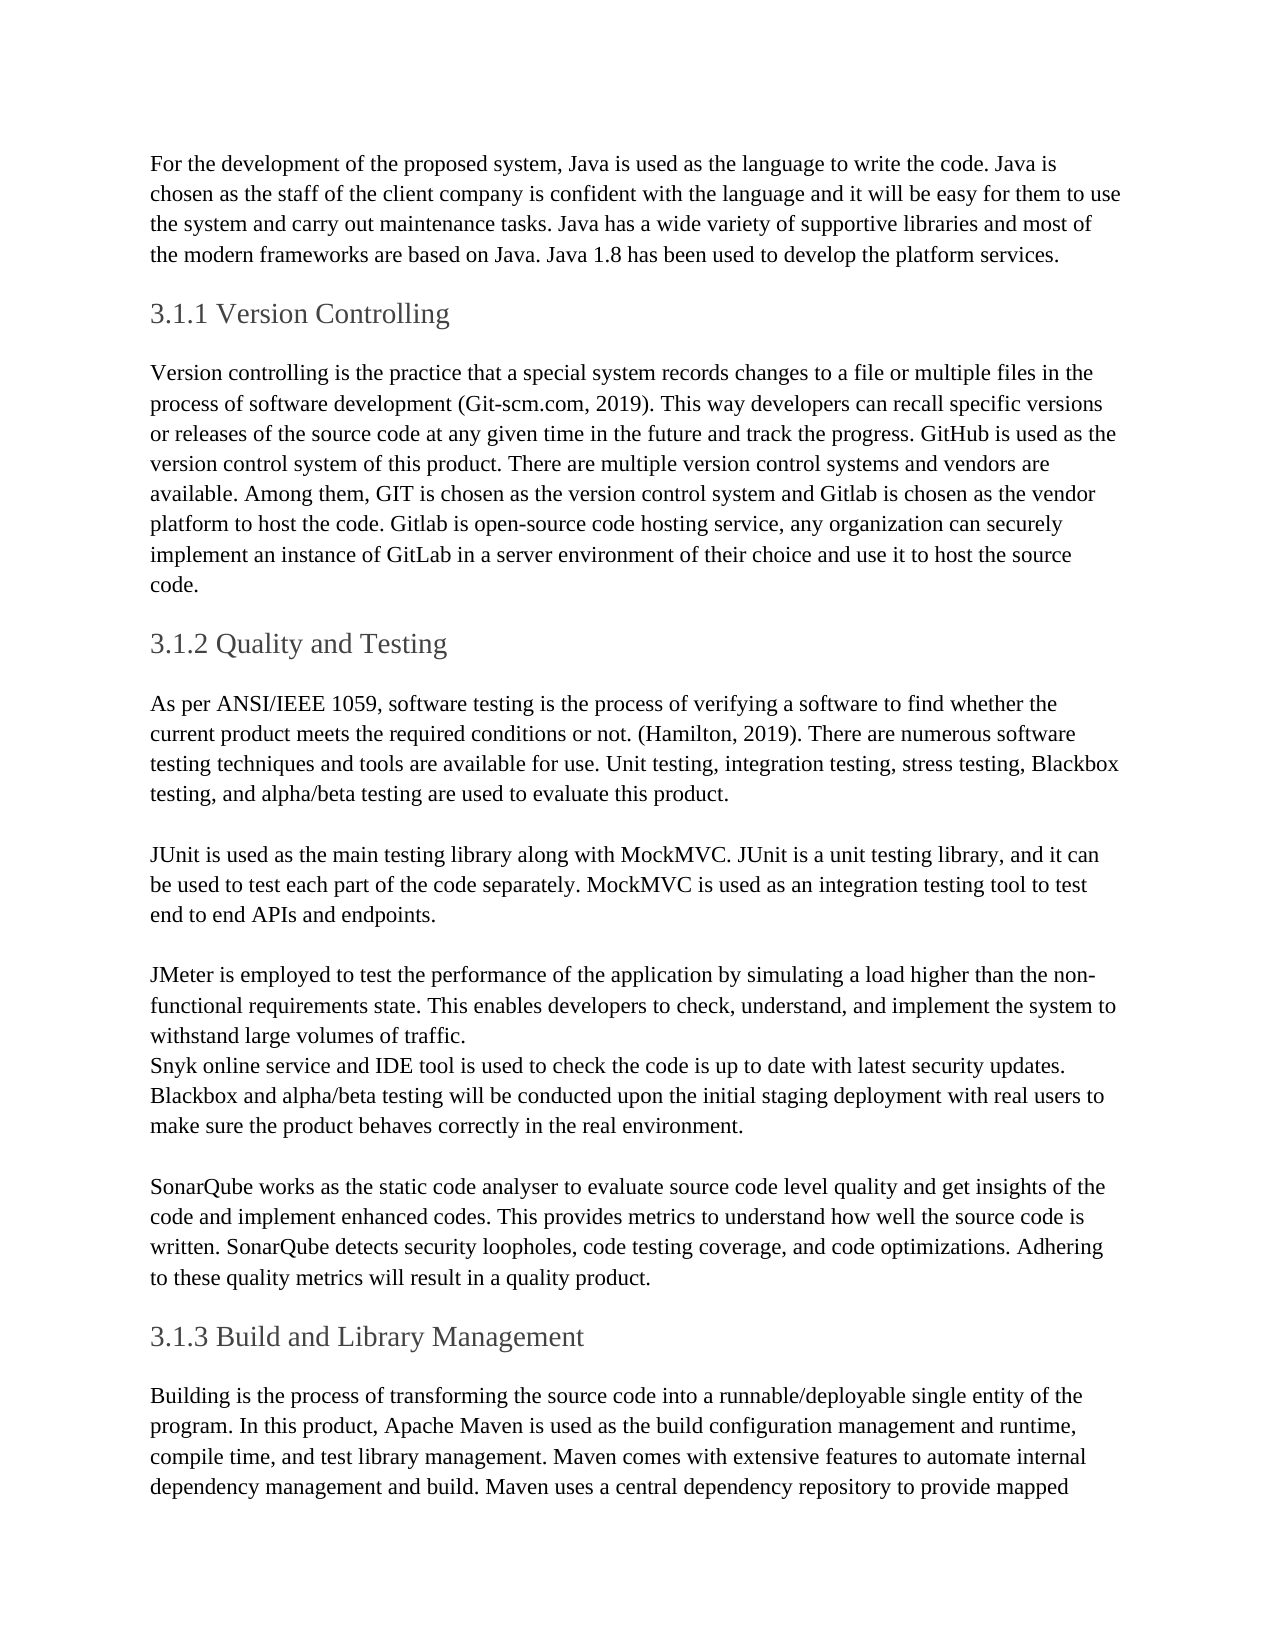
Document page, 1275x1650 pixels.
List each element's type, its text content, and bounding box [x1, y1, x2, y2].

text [150, 1382, 1125, 1499]
text SonarQube works as the static code analyser to evaluate source code level quality and get insights of the code and implement enhanced codes. This provides metrics to understand how well the source code is written. SonarQube detects security loopholes, code testing coverage, and code optimizations. Adhering to these quality metrics will result in a quality product. [150, 1173, 1125, 1290]
text As per ANSI/IEEE 1059, software testing is the process of verifying a software to find whether the current product meets the required conditions or not. (Hamilton, 2019). There are numerous software testing techniques and tools are available for use. Unit testing, integration testing, stress testing, Blackbox testing, and alpha/beta testing are used to evaluate this product. [150, 689, 1125, 807]
subtitle 3.1.2 Quality and Testing [150, 626, 1125, 659]
text Version controlling is the practice that a special system records changes to a file or multiple files in the process of software development (Git-scm.com, 2019). This way developers can recall specific versions or releases of the source code at any given time in the future and track the progress. GitHub is used as the version control system of this product. There are multiple version control systems and vendors are available. Among them, GIT is chosen as the version control system and Gitlab is chosen as the vendor platform to host the code. Gitlab is open-source code hosting service, any organization can securely implement an instance of GitLab in a server environment of their choice and use it to host the source code. [150, 359, 1125, 597]
text Blackbox and alpha/beta testing will be conducted upon the initial staging deployment with real users to make sure the product behaves correctly in the real environment. [150, 1082, 1125, 1139]
text Snyk online service and IDE tool is used to check the code is up to date with latest security updates. [150, 1052, 1125, 1078]
subtitle 3.1.1 Version Controlling [150, 296, 1125, 329]
text JUnit is used as the main testing library along with MockMVC. JUnit is a unit testing library, and it can be used to test each part of the code separately. MockMVC is used as an integration testing tool to test end to end APIs and endpoints. [150, 841, 1125, 927]
text For the development of the proposed system, Java is used as the language to write the code. Java is chosen as the staff of the client company is confident with the language and it will be easy for them to use the system and carry out maintenance tasks. Java has a wide variety of supportive libraries and most of the modern frameworks are based on Java. Java 1.8 has been used to develop the platform services. [150, 150, 1125, 267]
subtitle 3.1.3 Build and Library Management [150, 1319, 1125, 1352]
text JMeter is employed to test the performance of the application by simulating a load higher than the non-functional requirements state. This enables developers to check, understand, and implement the system to withstand large volumes of traffic. [150, 961, 1125, 1048]
